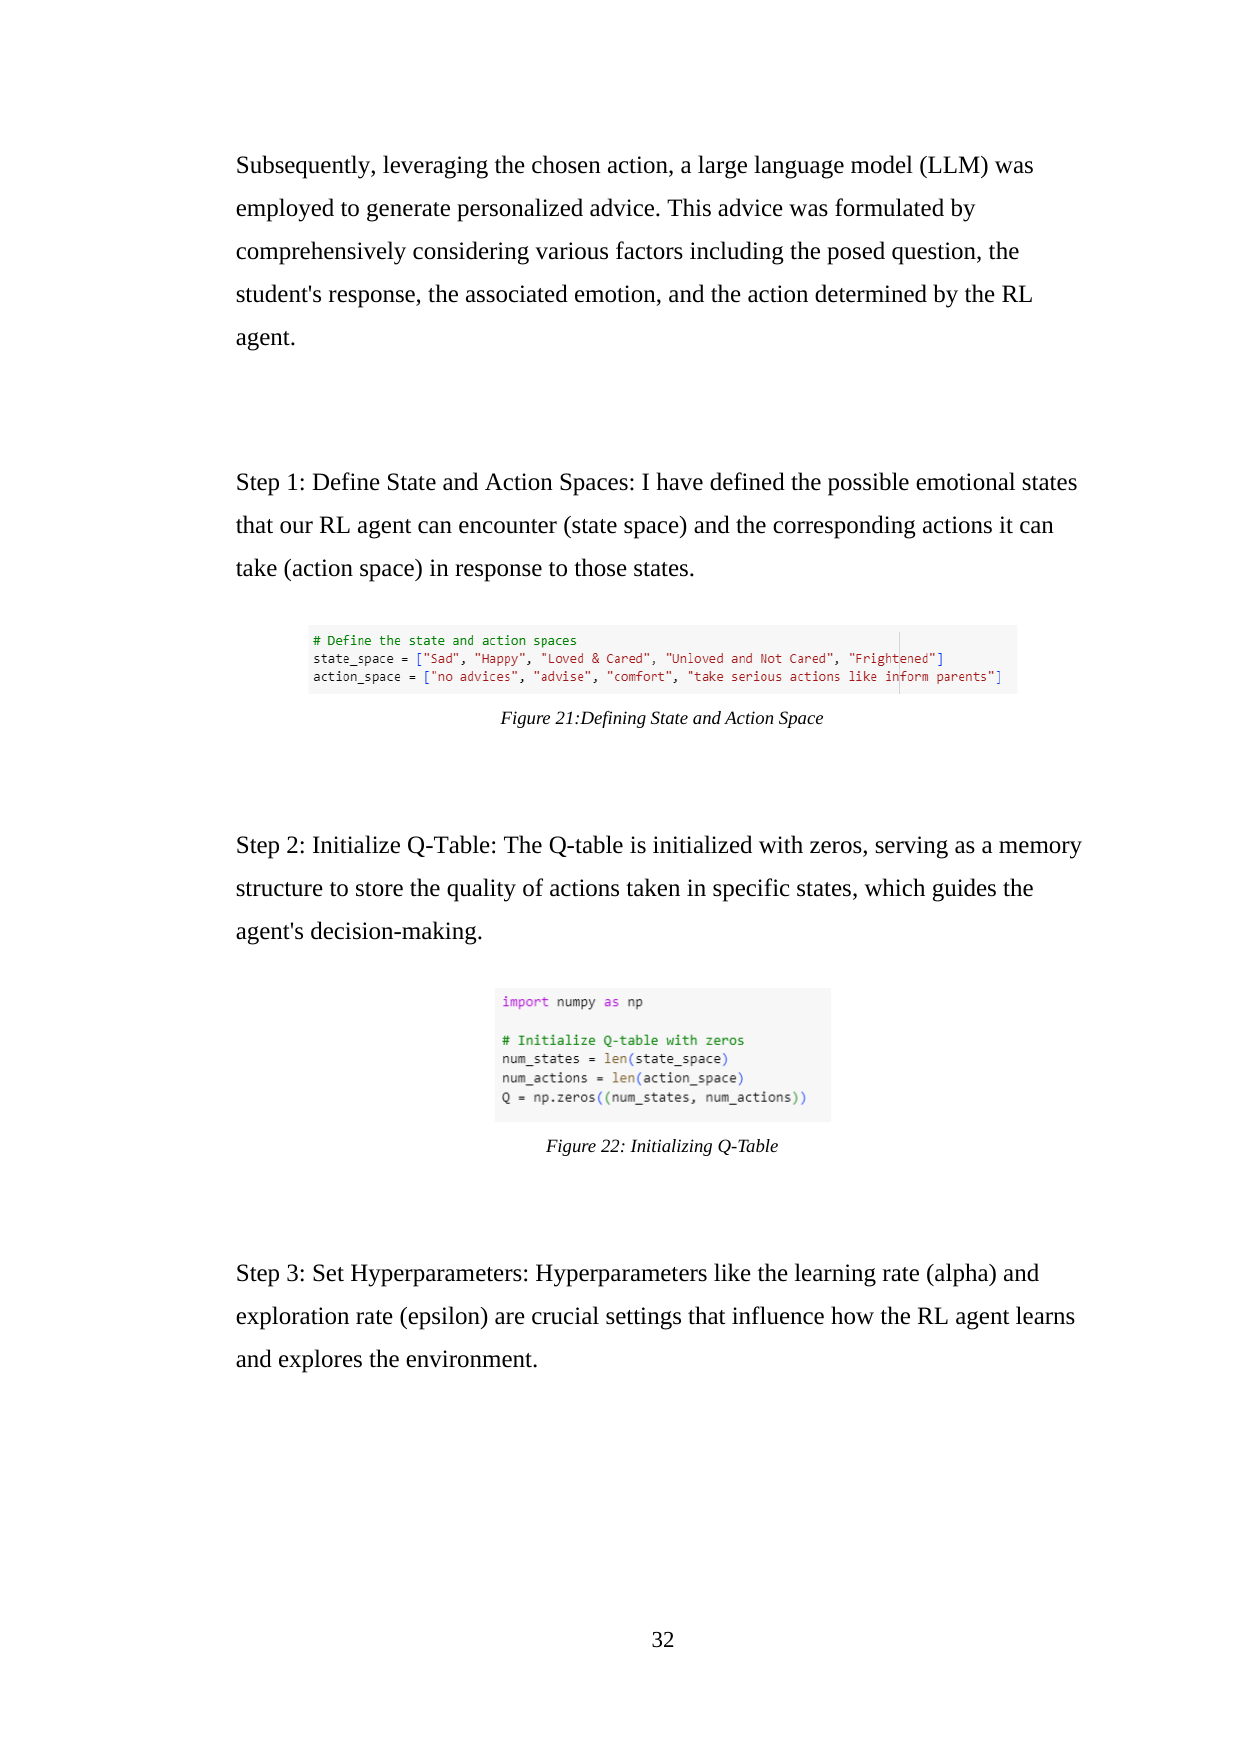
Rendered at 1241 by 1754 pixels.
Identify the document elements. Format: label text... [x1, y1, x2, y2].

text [236, 150, 1090, 351]
picture [308, 625, 1018, 694]
text Step 3: Set Hyperparameters: Hyperparameters like the learning rate (alpha) and exploration rate (epsilon) are crucial settings that influence how the RL agent learns and explores the environment. [236, 1258, 1090, 1373]
text Step 2: Initialize Q-Table: The Q-table is initialized with zeros, serving as a memory structure to store the quality of actions taken in specific states, which guides the agent's decision-making. [236, 830, 1090, 945]
text Step 1: Define State and Action Spaces: I have defined the possible emotional states that our RL agent can encounter (state space) and the corresponding actions it can take (action space) in response to those states. [236, 467, 1090, 582]
text Figure 22: Initializing Q-Table [236, 1134, 1090, 1156]
text Figure 21:Defining State and Action Space [236, 707, 1090, 728]
picture [494, 988, 832, 1122]
